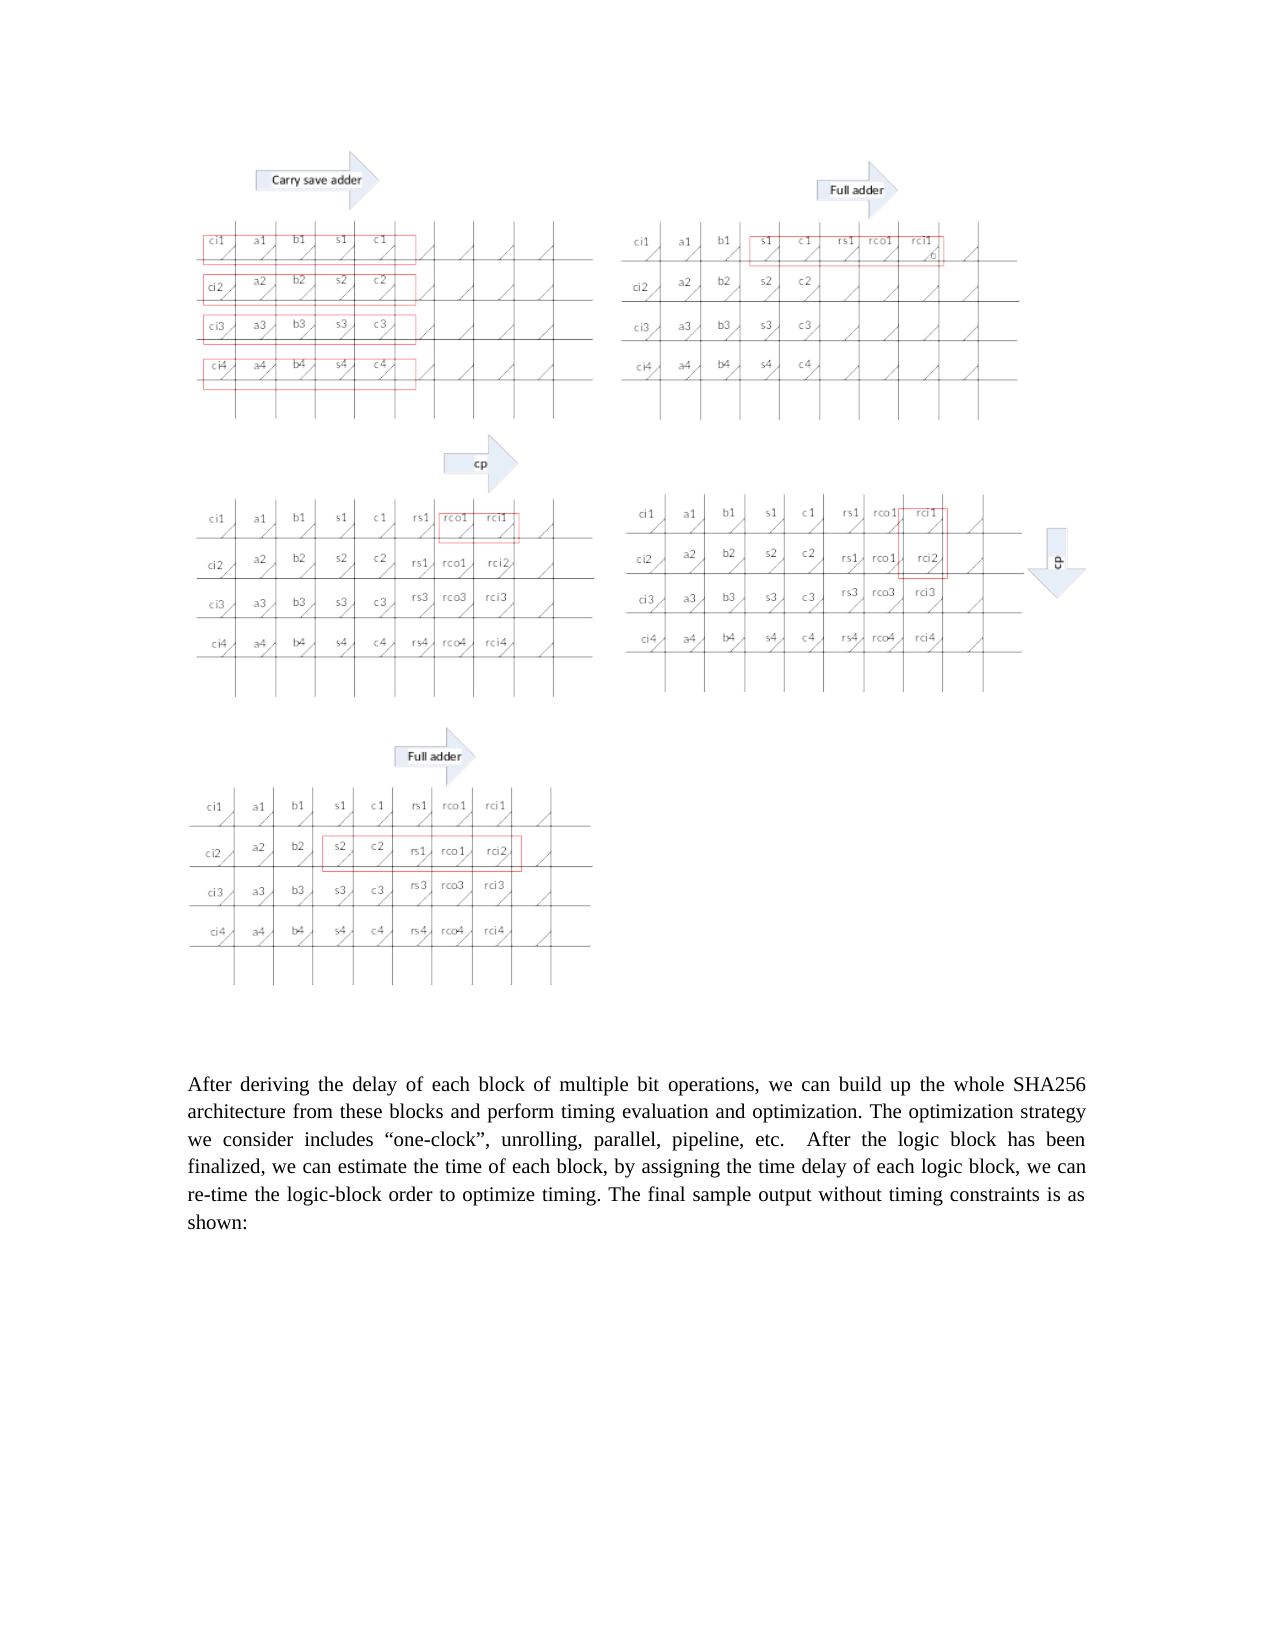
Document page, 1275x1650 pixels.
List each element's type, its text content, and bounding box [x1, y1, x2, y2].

text After deriving the delay of each block of multiple bit operations, we can build up the whole SHA256 architecture from these blocks and perform timing evaluation and optimization. The optimization strategy we consider includes “one-clock”, unrolling, parallel, pipeline, etc. After the logic block has been finalized, we can estimate the time of each block, by assigning the time delay of each logic block, we can re-time the logic-block order to optimize timing. The final sample output without timing constraints is as shown: [187, 1072, 1087, 1234]
